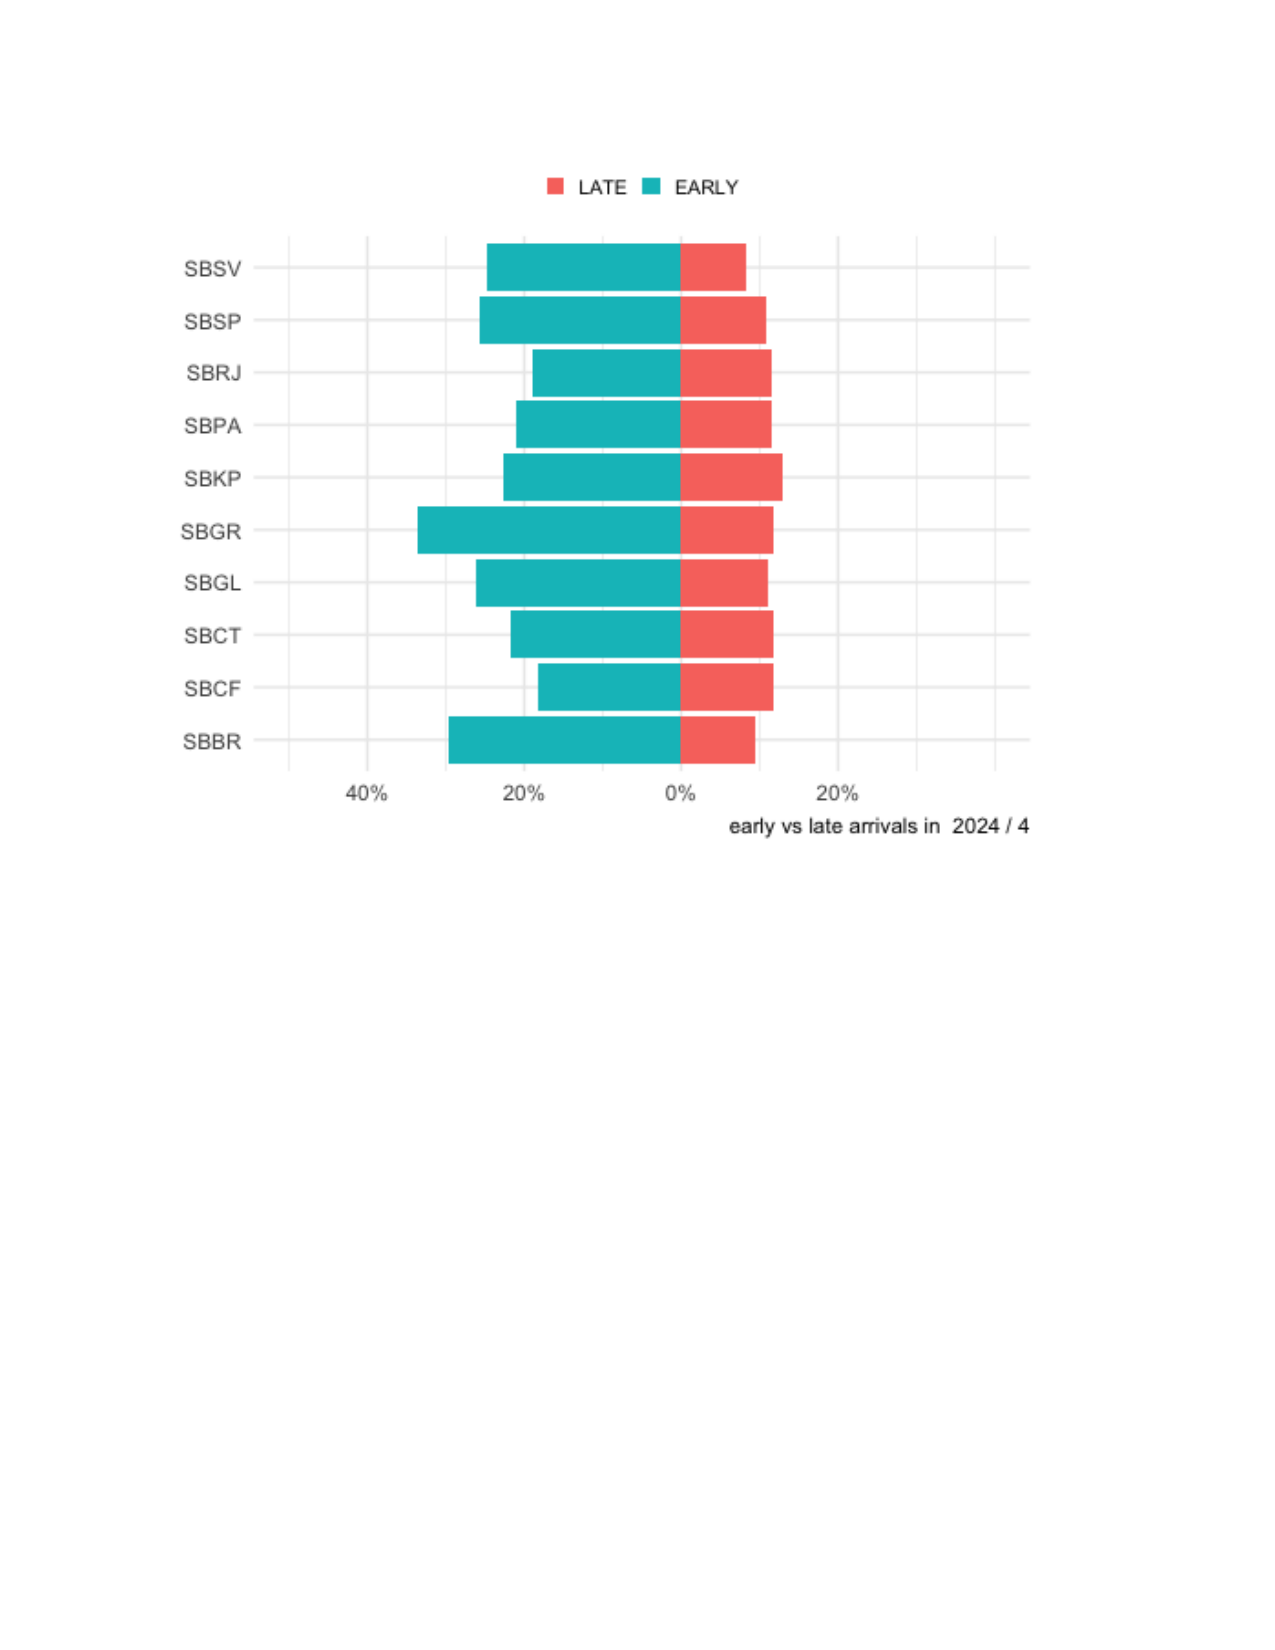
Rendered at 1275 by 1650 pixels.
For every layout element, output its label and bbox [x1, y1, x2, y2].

picture [168, 150, 1044, 850]
